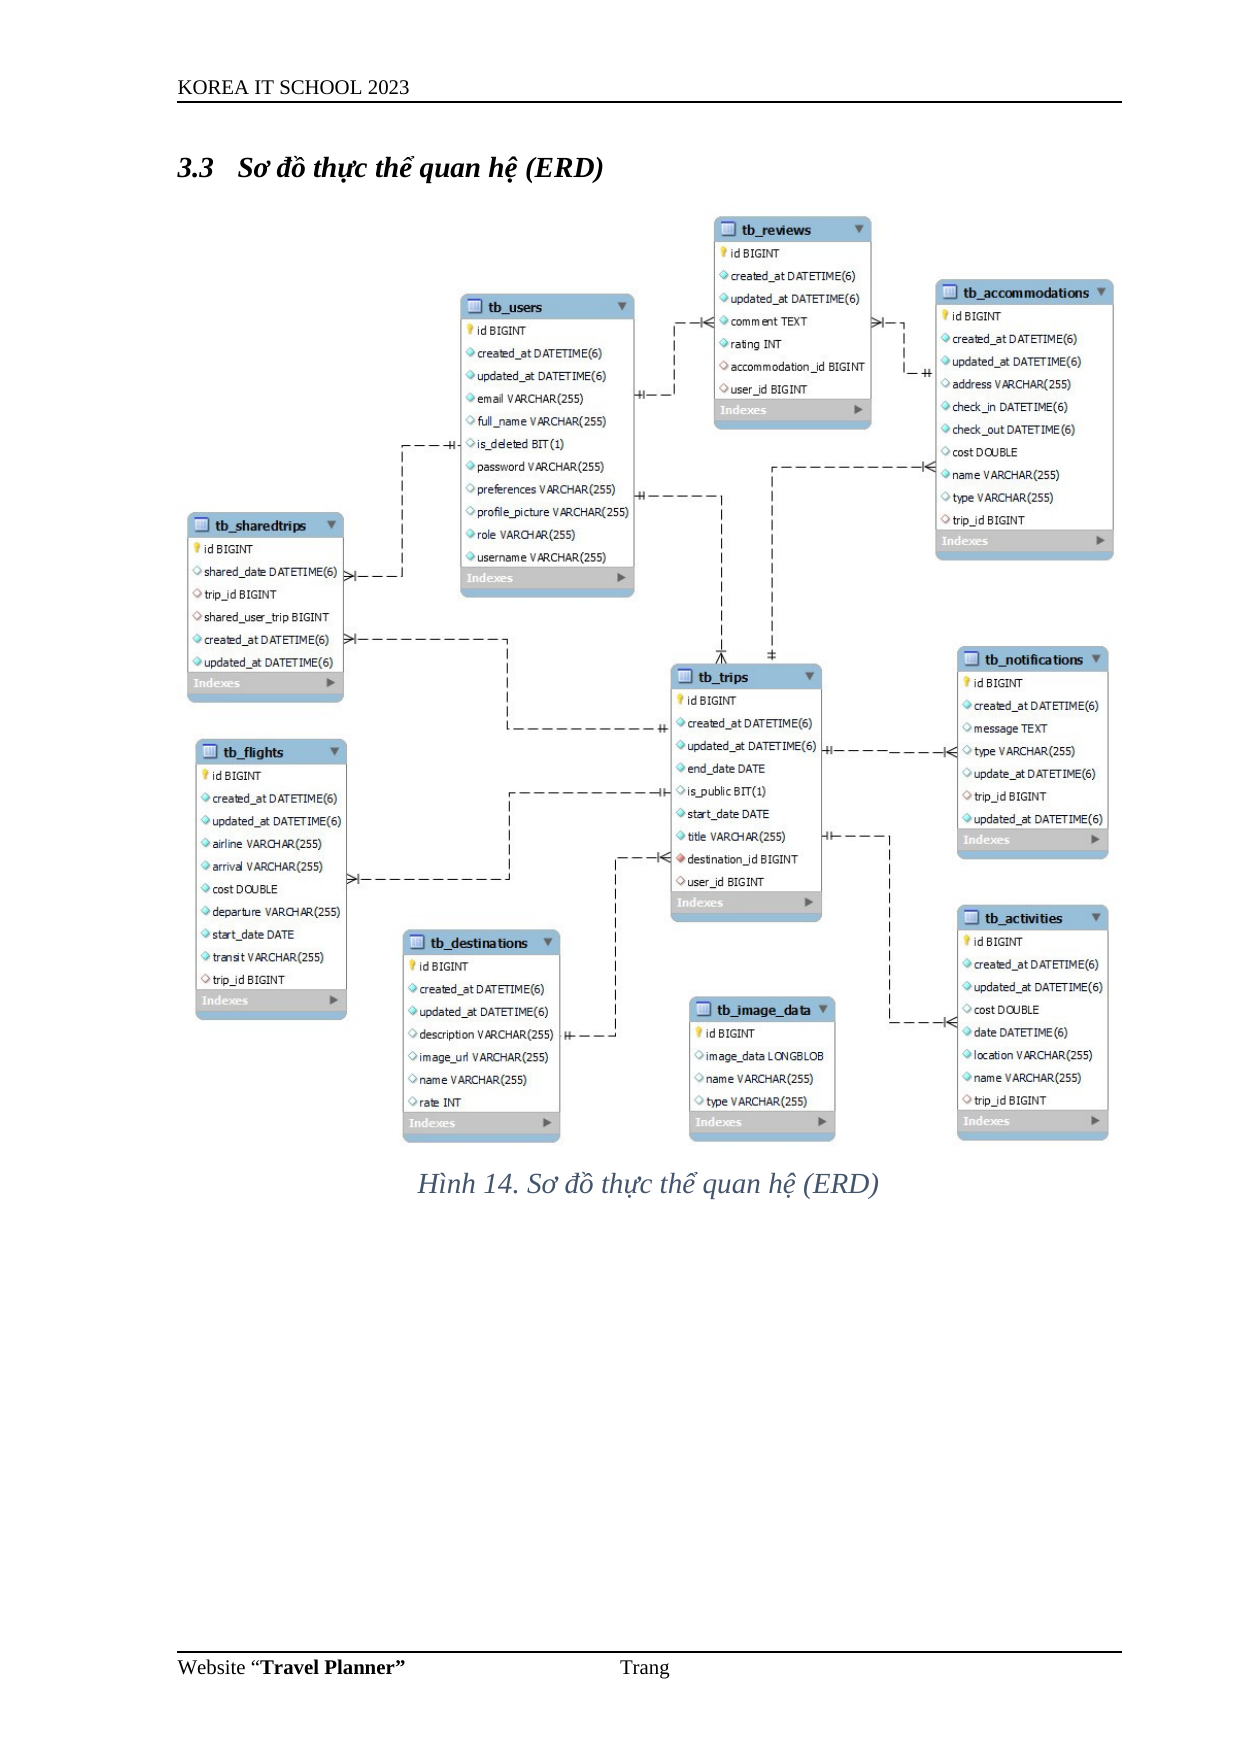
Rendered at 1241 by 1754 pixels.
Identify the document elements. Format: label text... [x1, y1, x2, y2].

subtitle Sơ đồ thực thể quan hệ (ERD) [177, 150, 1122, 183]
picture [177, 206, 1123, 1152]
text Hình 14. Sơ đồ thực thể quan hệ (ERD) [177, 1166, 1122, 1199]
